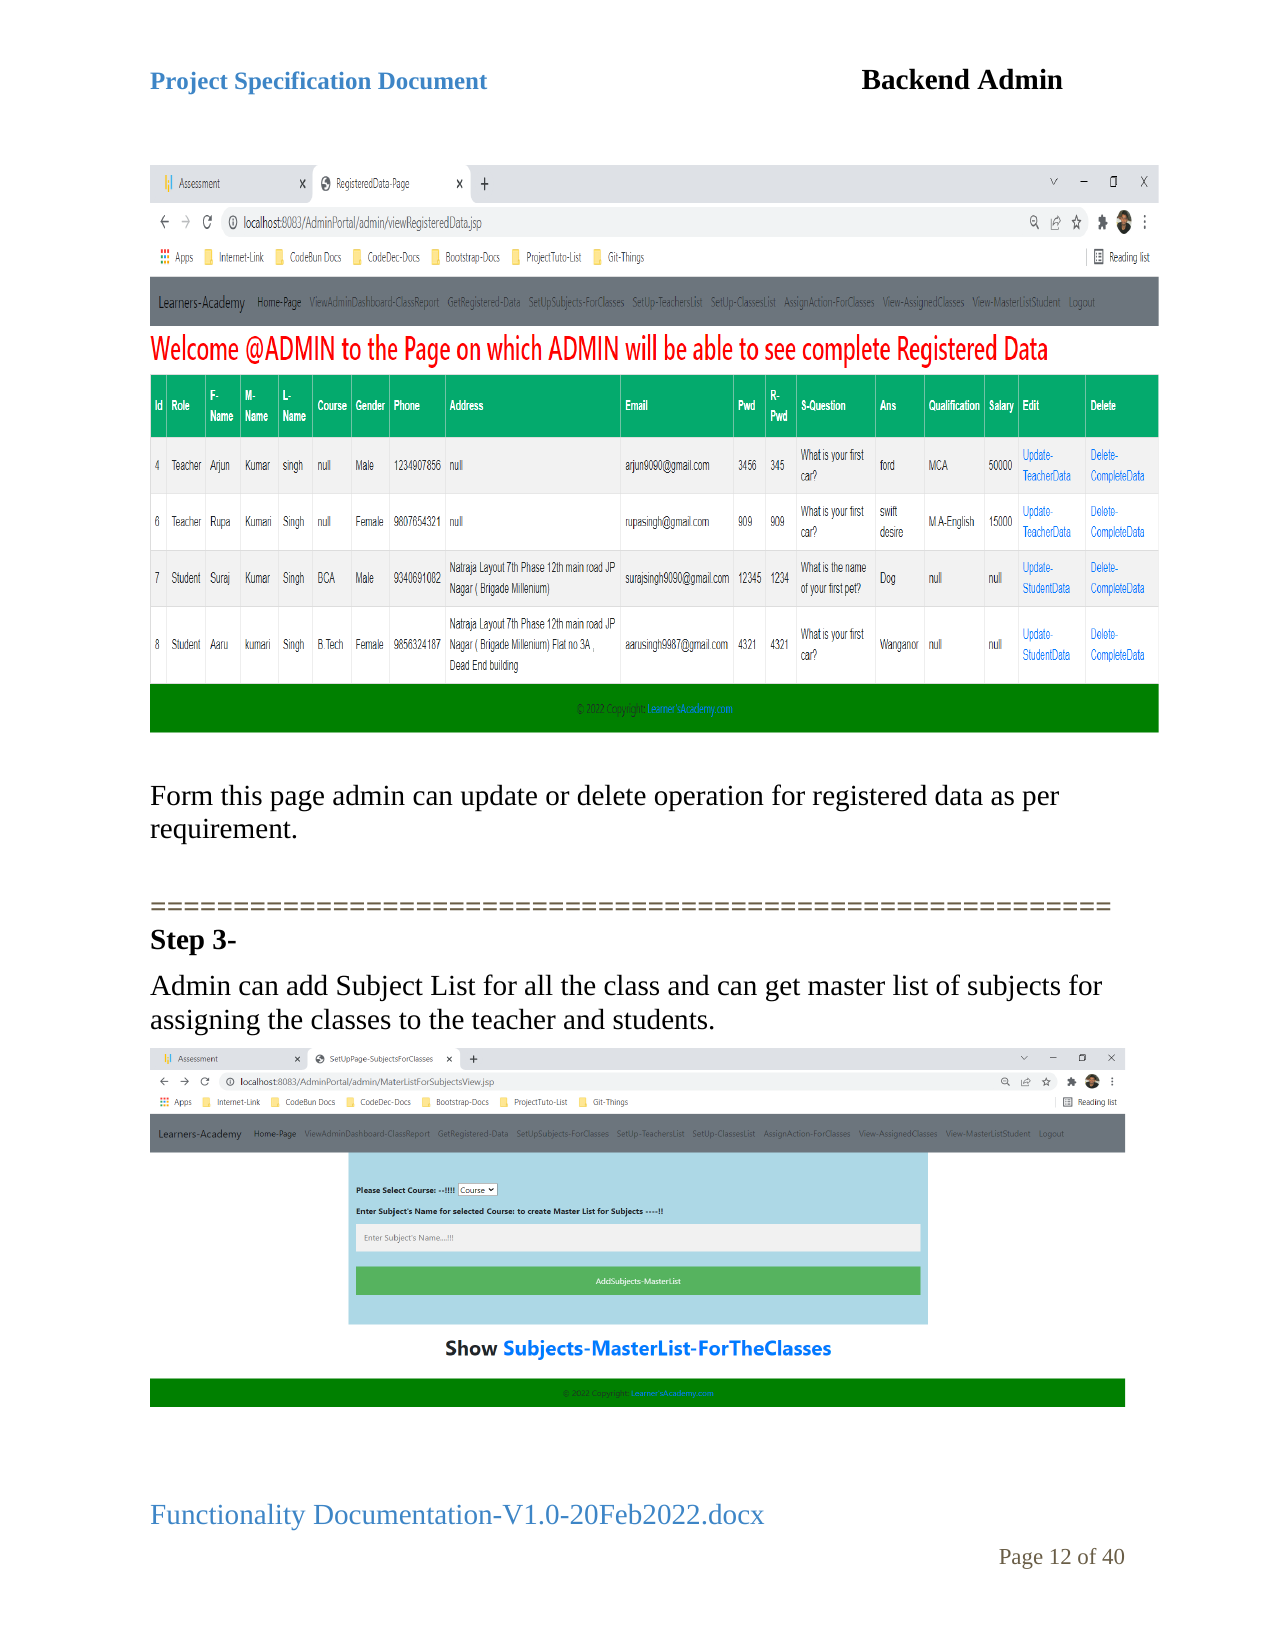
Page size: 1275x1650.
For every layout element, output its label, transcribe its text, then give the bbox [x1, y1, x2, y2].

picture [150, 165, 1159, 745]
picture [150, 1048, 1125, 1409]
text Form this page admin can update or delete operation for registered data as per requirement. [150, 778, 1125, 845]
text Admin can add Subject List for all the class and can get master list of subjects for assigning the classes to the teacher and students. [150, 968, 1125, 1036]
text ========================================================== Step 3- [150, 858, 1125, 956]
